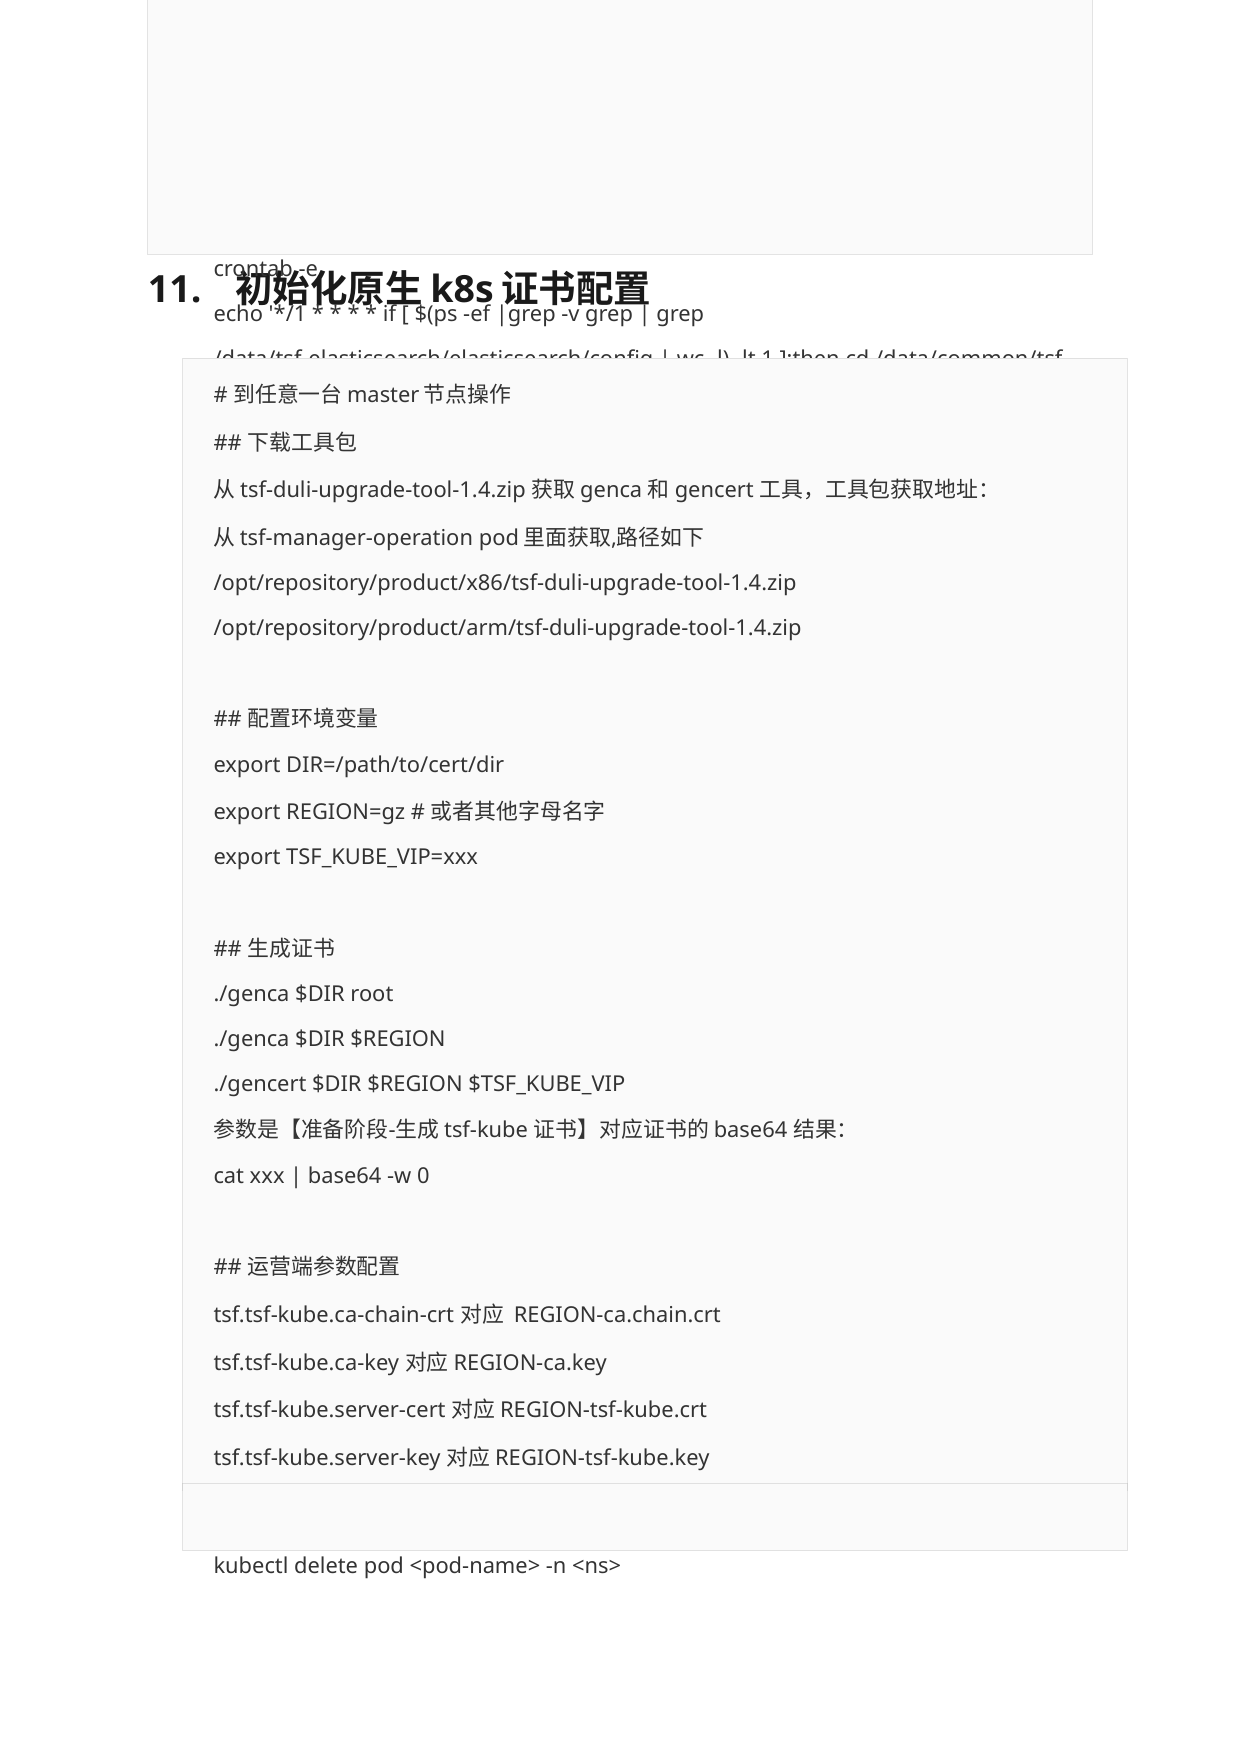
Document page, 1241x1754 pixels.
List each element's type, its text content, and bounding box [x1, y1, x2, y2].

subtitle 初始化原生k8s证书配置 [148, 259, 1093, 314]
